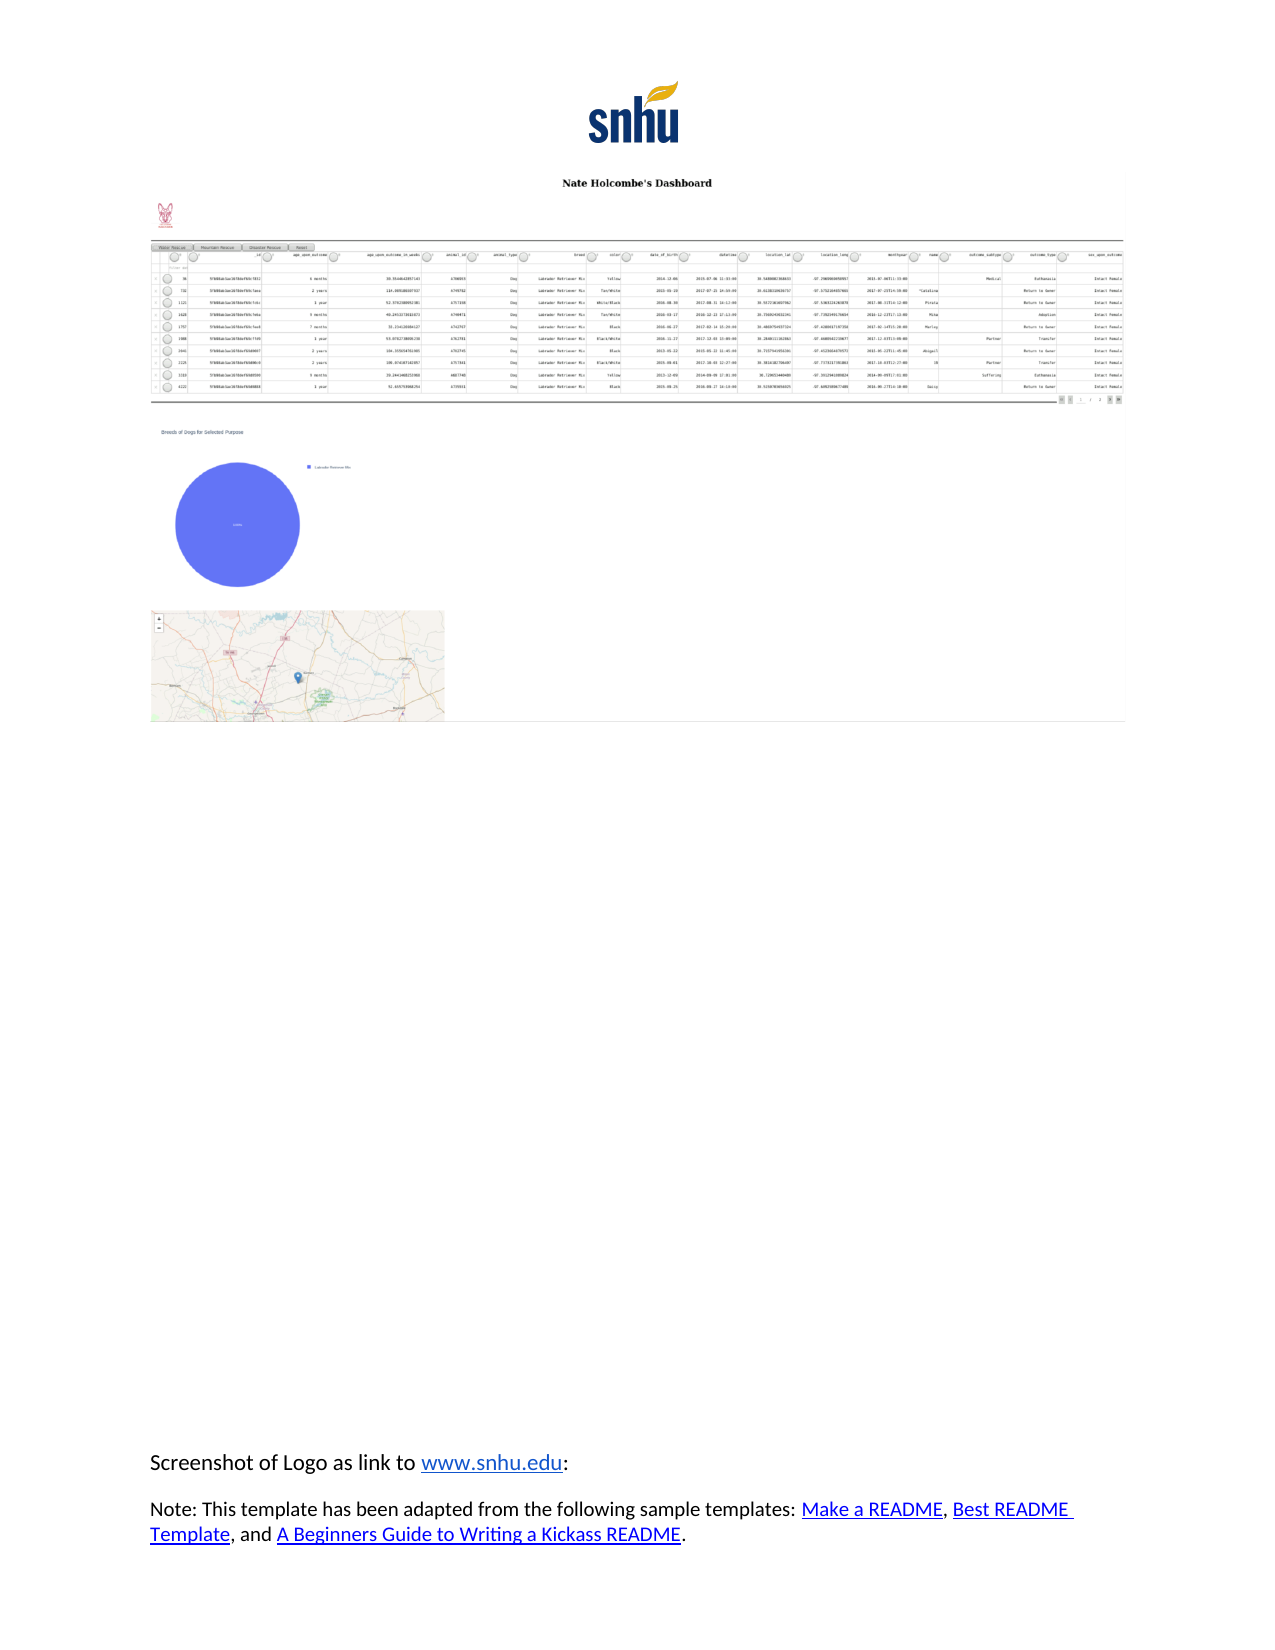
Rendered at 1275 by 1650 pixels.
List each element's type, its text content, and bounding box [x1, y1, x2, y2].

picture [150, 172, 1125, 722]
picture [568, 75, 707, 152]
subtitle Screenshot of Logo as link to www.snhu.edu: [150, 1448, 1125, 1476]
